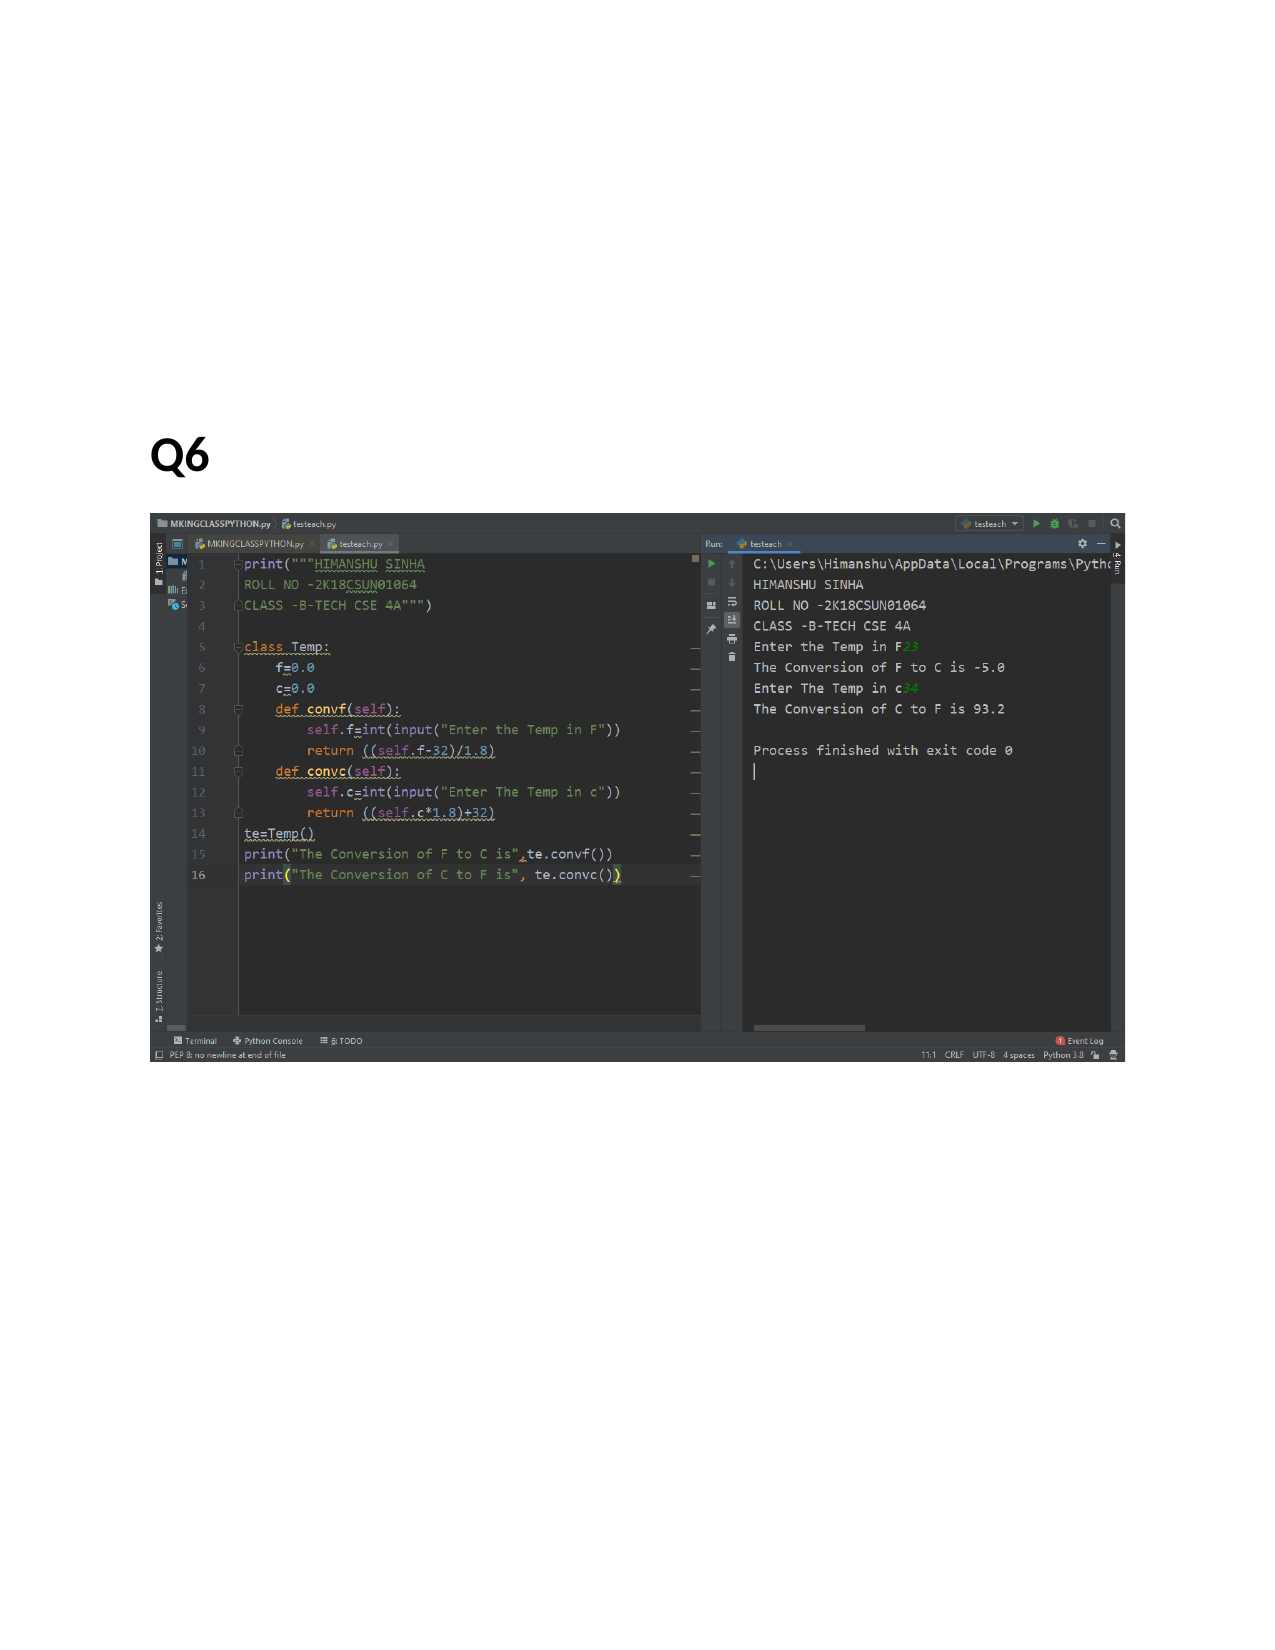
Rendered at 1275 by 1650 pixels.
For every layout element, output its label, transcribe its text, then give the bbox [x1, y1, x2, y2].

picture [150, 513, 1125, 1062]
text Q6 [150, 423, 1125, 484]
